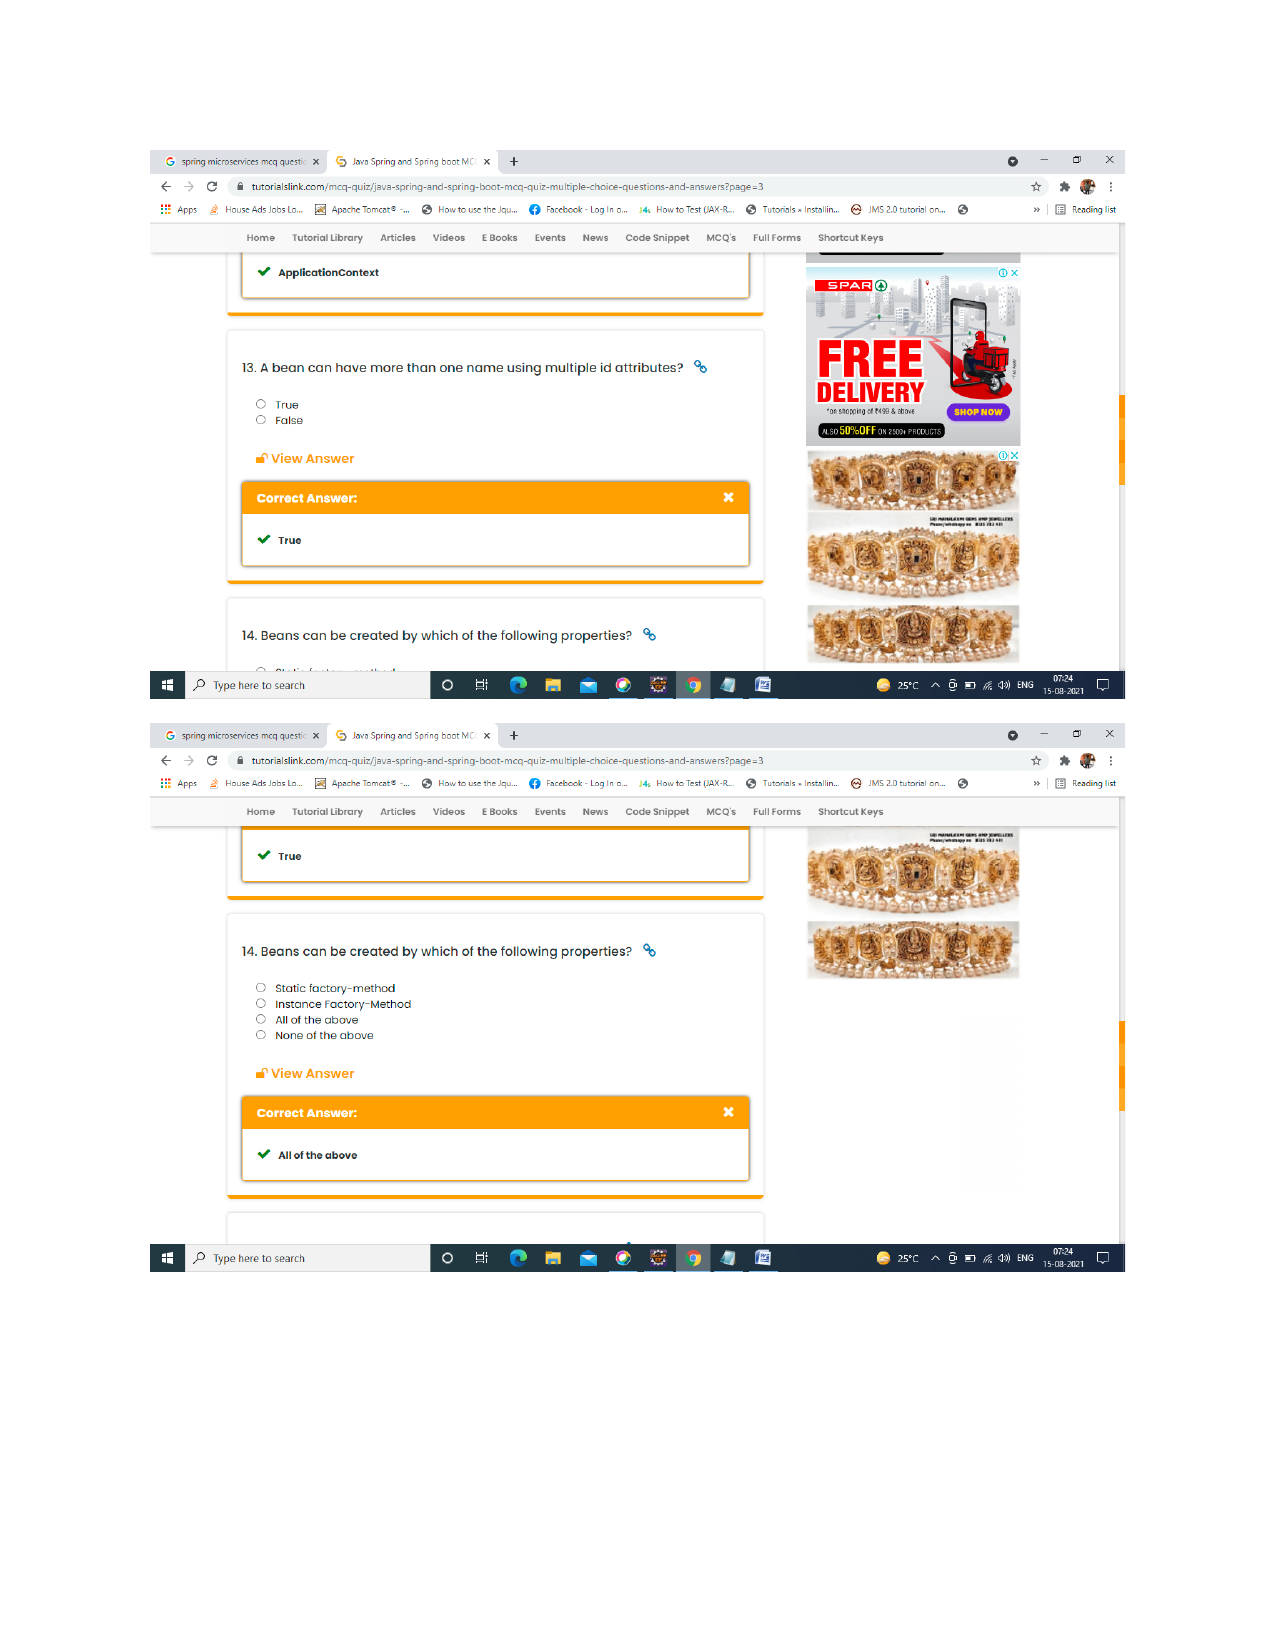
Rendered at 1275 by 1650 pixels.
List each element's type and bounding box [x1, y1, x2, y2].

picture [150, 150, 1125, 699]
picture [150, 723, 1125, 1272]
